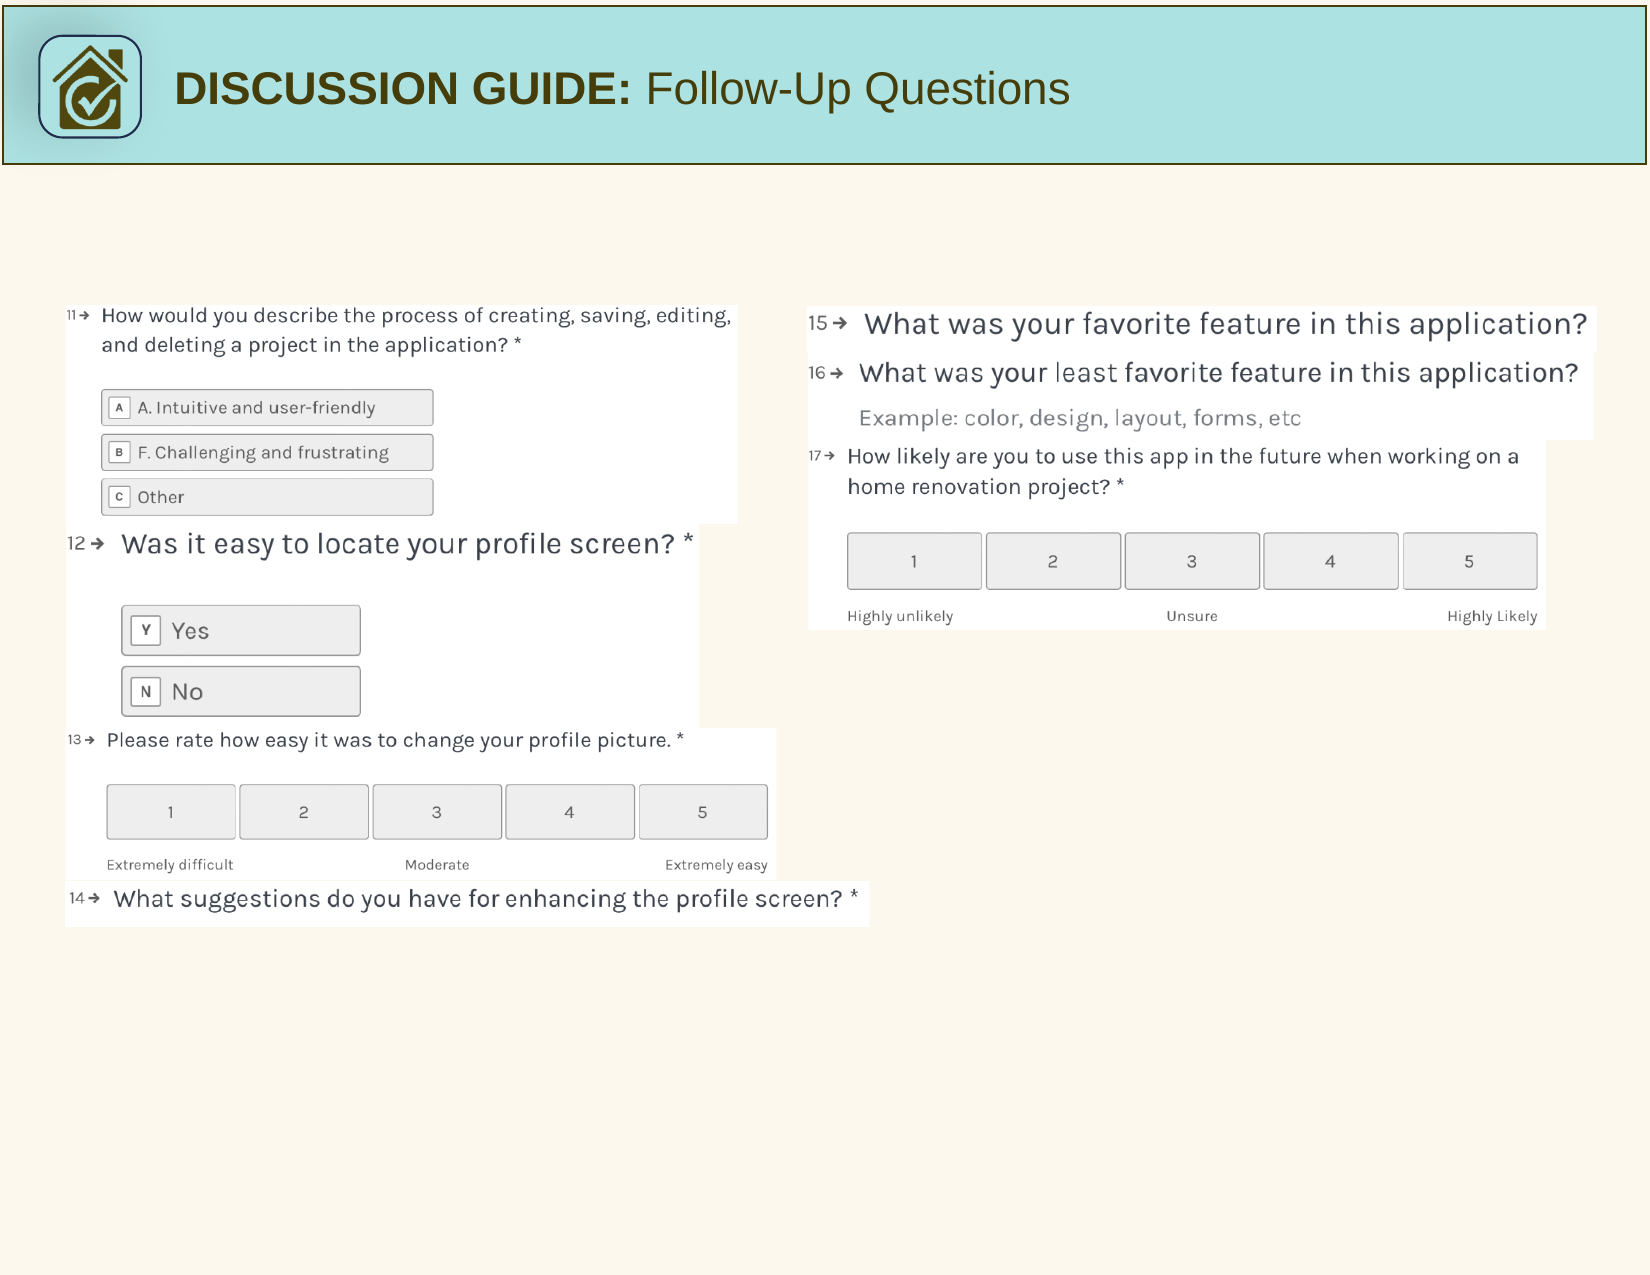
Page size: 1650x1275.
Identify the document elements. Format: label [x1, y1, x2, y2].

picture [806, 306, 1598, 630]
picture [64, 881, 870, 927]
picture [65, 305, 777, 880]
picture [46, 43, 134, 131]
